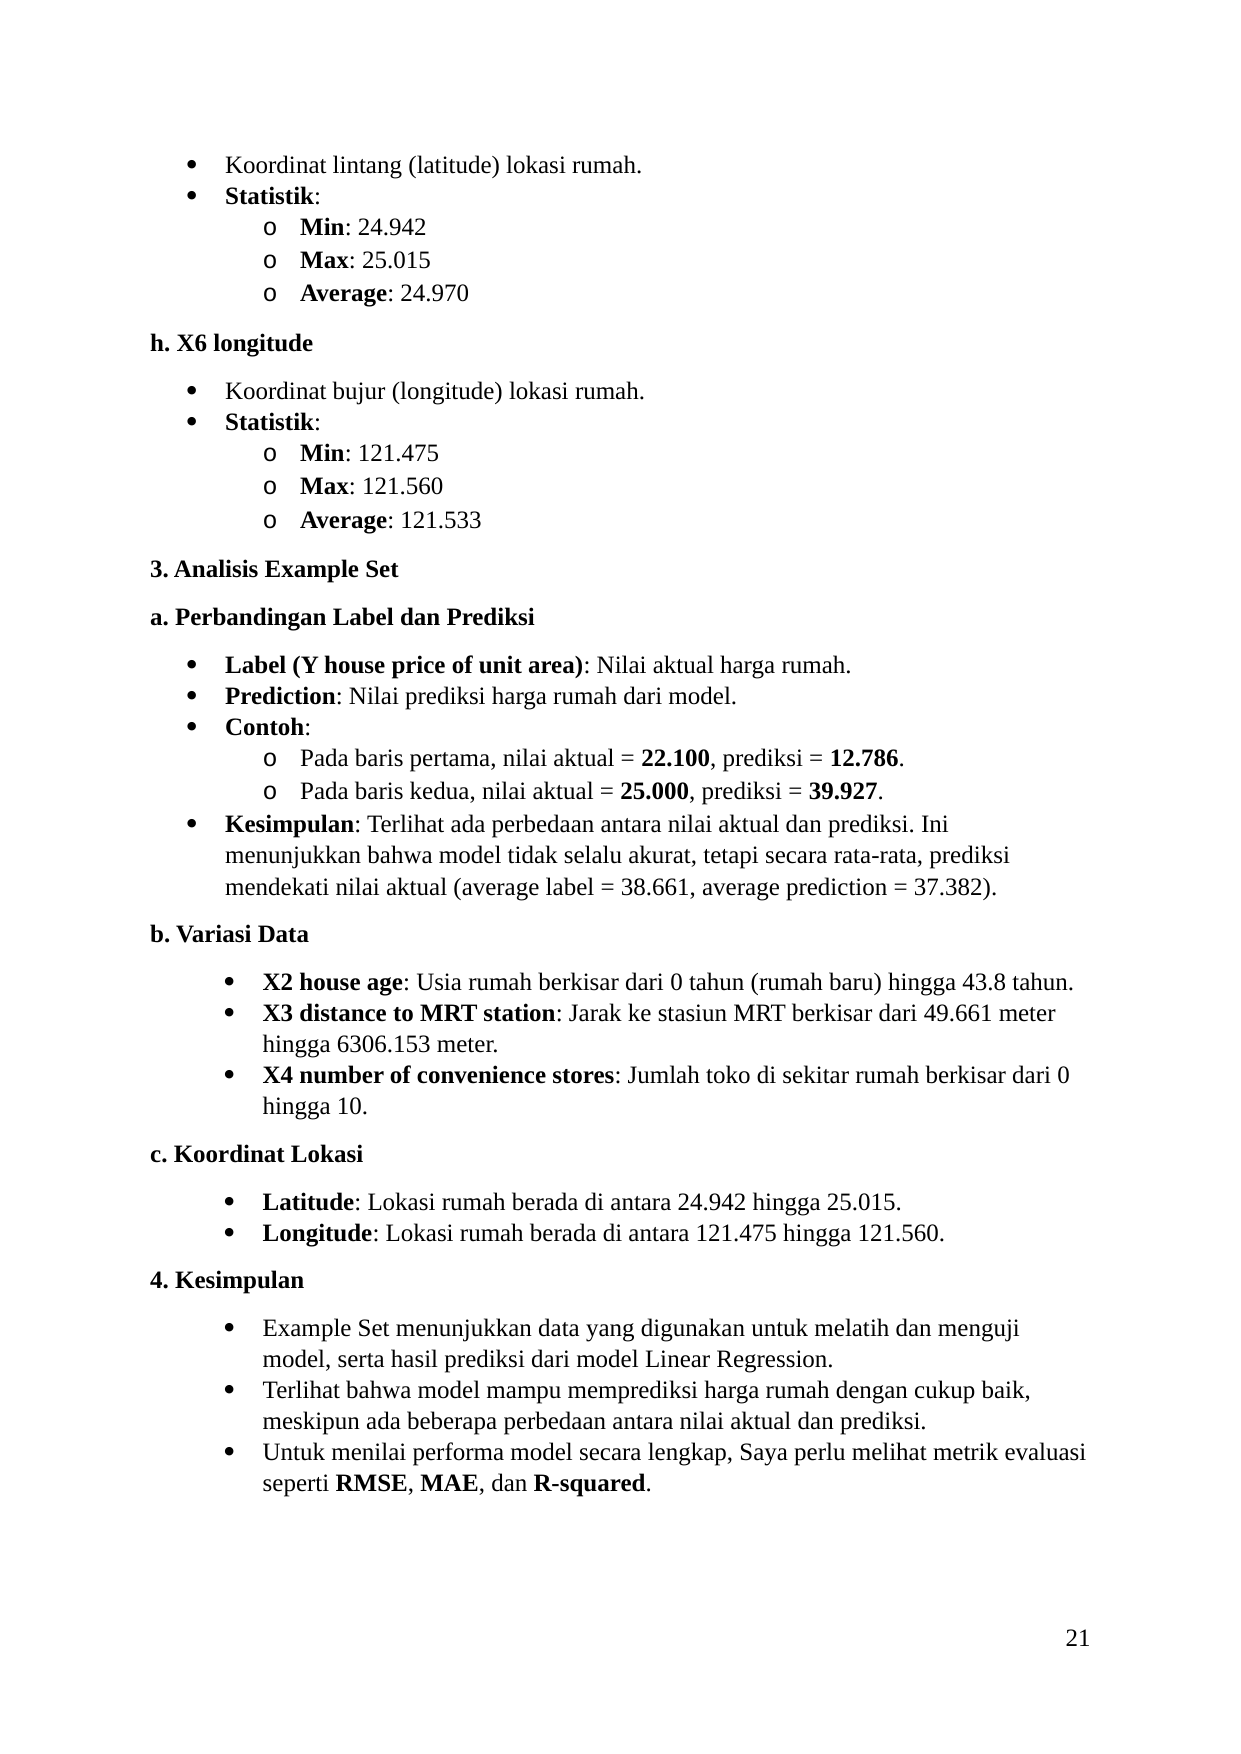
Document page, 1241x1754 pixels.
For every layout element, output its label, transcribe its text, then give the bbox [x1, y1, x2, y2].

list Pada baris pertama, nilai aktual = 22.100, prediksi = 12.786. [262, 743, 1090, 774]
list Pada baris kedua, nilai aktual = 25.000, prediksi = 39.927. [262, 776, 1090, 807]
list Label (Y house price of unit area): Nilai aktual harga rumah. [187, 650, 1090, 679]
list Prediction: Nilai prediksi harga rumah dari model. [187, 681, 1090, 710]
list Statistik: [187, 181, 1090, 210]
list Example Set menunjukkan data yang digunakan untuk melatih dan menguji model, serta hasil prediksi dari model Linear Regression. [225, 1313, 1090, 1373]
list Kesimpulan: Terlihat ada perbedaan antara nilai aktual dan prediksi. Ini menunjukkan bahwa model tidak selalu akurat, tetapi secara rata-rata, prediksi mendekati nilai aktual (average label = 38.661, average prediction = 37.382). [187, 809, 1090, 900]
list Contoh: [187, 712, 1090, 741]
list Average: 24.970 [262, 278, 1090, 309]
list X3 distance to MRT station: Jarak ke stasiun MRT berkisar dari 49.661 meter hingga 6306.153 meter. [225, 998, 1090, 1058]
list Min: 121.475 [262, 438, 1090, 469]
text b. Variasi Data [150, 919, 1090, 948]
text 4. Kesimpulan [150, 1265, 1090, 1294]
list Koordinat bujur (longitude) lokasi rumah. [187, 376, 1090, 405]
text c. Koordinat Lokasi [150, 1139, 1090, 1168]
list Latitude: Lokasi rumah berada di antara 24.942 hingga 25.015. [225, 1187, 1090, 1215]
list Statistik: [187, 407, 1090, 436]
list Max: 121.560 [262, 471, 1090, 502]
list Longitude: Lokasi rumah berada di antara 121.475 hingga 121.560. [225, 1218, 1090, 1246]
list X2 house age: Usia rumah berkisar dari 0 tahun (rumah baru) hingga 43.8 tahun. [225, 967, 1090, 996]
list X4 number of convenience stores: Jumlah toko di sekitar rumah berkisar dari 0 hingga 10. [225, 1060, 1090, 1120]
list Min: 24.942 [262, 212, 1090, 243]
list Koordinat lintang (latitude) lokasi rumah. [187, 150, 1090, 179]
text h. X6 longitude [150, 328, 1090, 357]
list Average: 121.533 [262, 505, 1090, 536]
text 3. Analisis Example Set [150, 554, 1090, 583]
list Untuk menilai performa model secara lengkap, Saya perlu melihat metrik evaluasi seperti RMSE, MAE, dan R-squared. [225, 1437, 1090, 1497]
list Max: 25.015 [262, 245, 1090, 276]
text a. Perbandingan Label dan Prediksi [150, 602, 1090, 631]
list Terlihat bahwa model mampu memprediksi harga rumah dengan cukup baik, meskipun ada beberapa perbedaan antara nilai aktual dan prediksi. [225, 1375, 1090, 1435]
